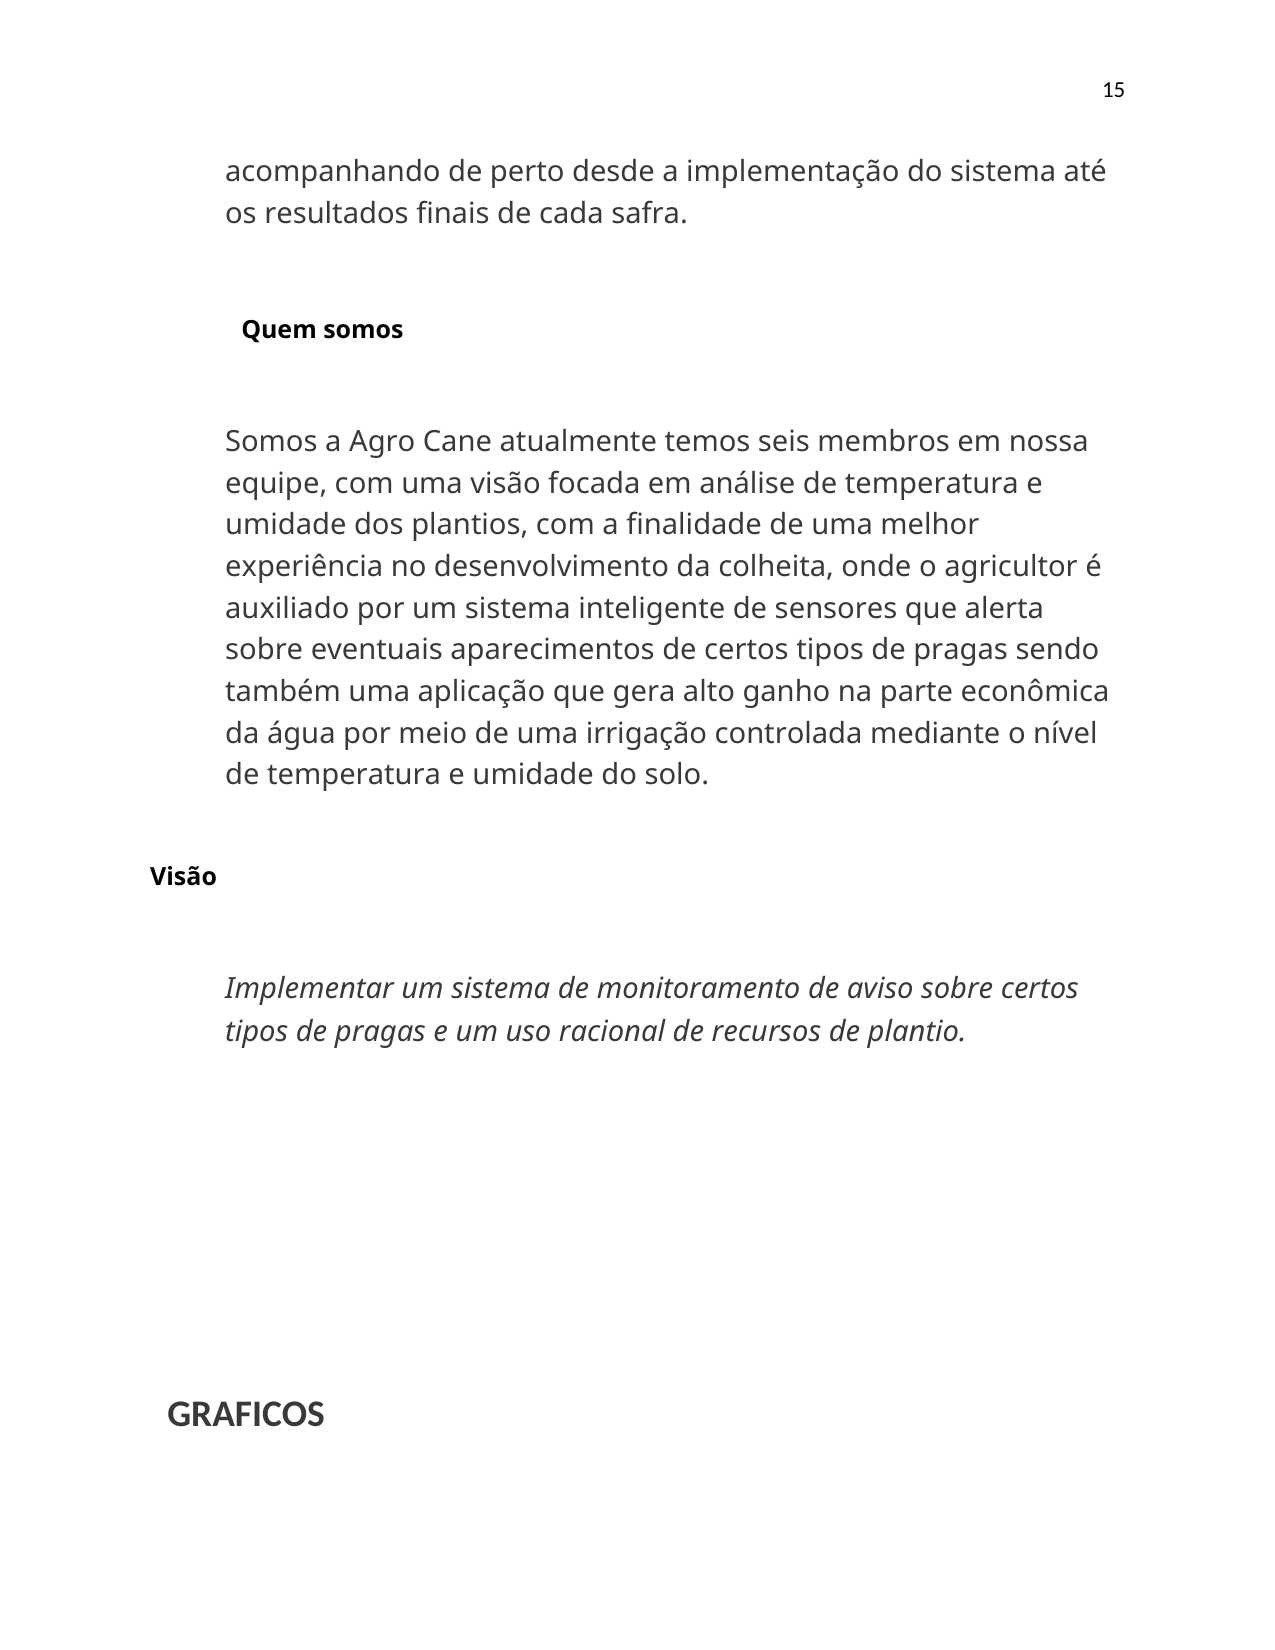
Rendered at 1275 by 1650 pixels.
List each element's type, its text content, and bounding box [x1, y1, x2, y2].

text Somos a Agro Cane atualmente temos seis membros em nossa equipe, com uma visão focada em análise de temperatura e umidade dos plantios, com a finalidade de uma melhor experiência no desenvolvimento da colheita, onde o agricultor é auxiliado por um sistema inteligente de sensores que alerta sobre eventuais aparecimentos de certos tipos de pragas sendo também uma aplicação que gera alto ganho na parte econômica da água por meio de uma irrigação controlada mediante o nível de temperatura e umidade do solo. [225, 420, 1125, 793]
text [225, 150, 1125, 232]
text Implementar um sistema de monitoramento de aviso sobre certos tipos de pragas e um uso racional de recursos de plantio. [225, 967, 1125, 1050]
text Quem somos [150, 312, 1125, 346]
text Visão [150, 859, 1125, 893]
text GRAFICOS [150, 1389, 1125, 1435]
